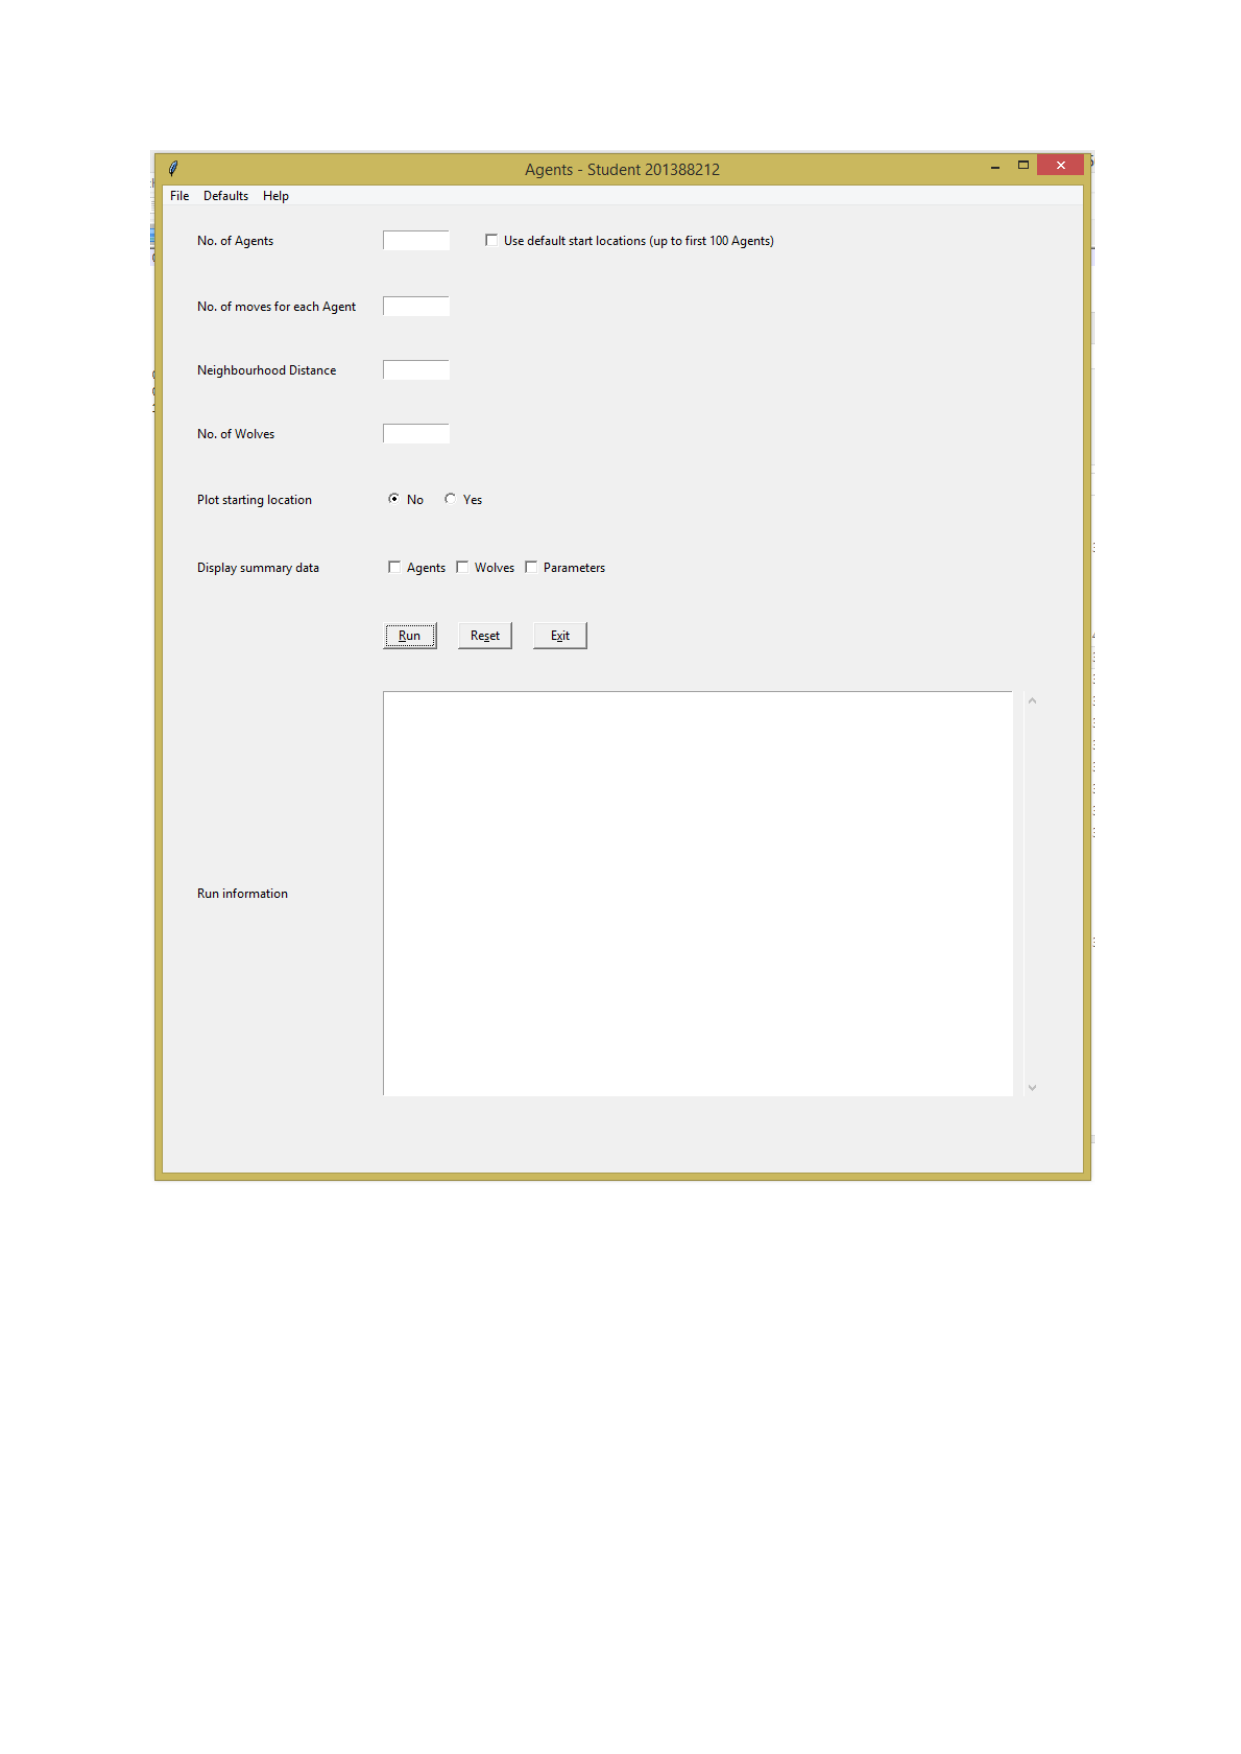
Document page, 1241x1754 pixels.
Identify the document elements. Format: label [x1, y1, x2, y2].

picture [150, 150, 1095, 1185]
